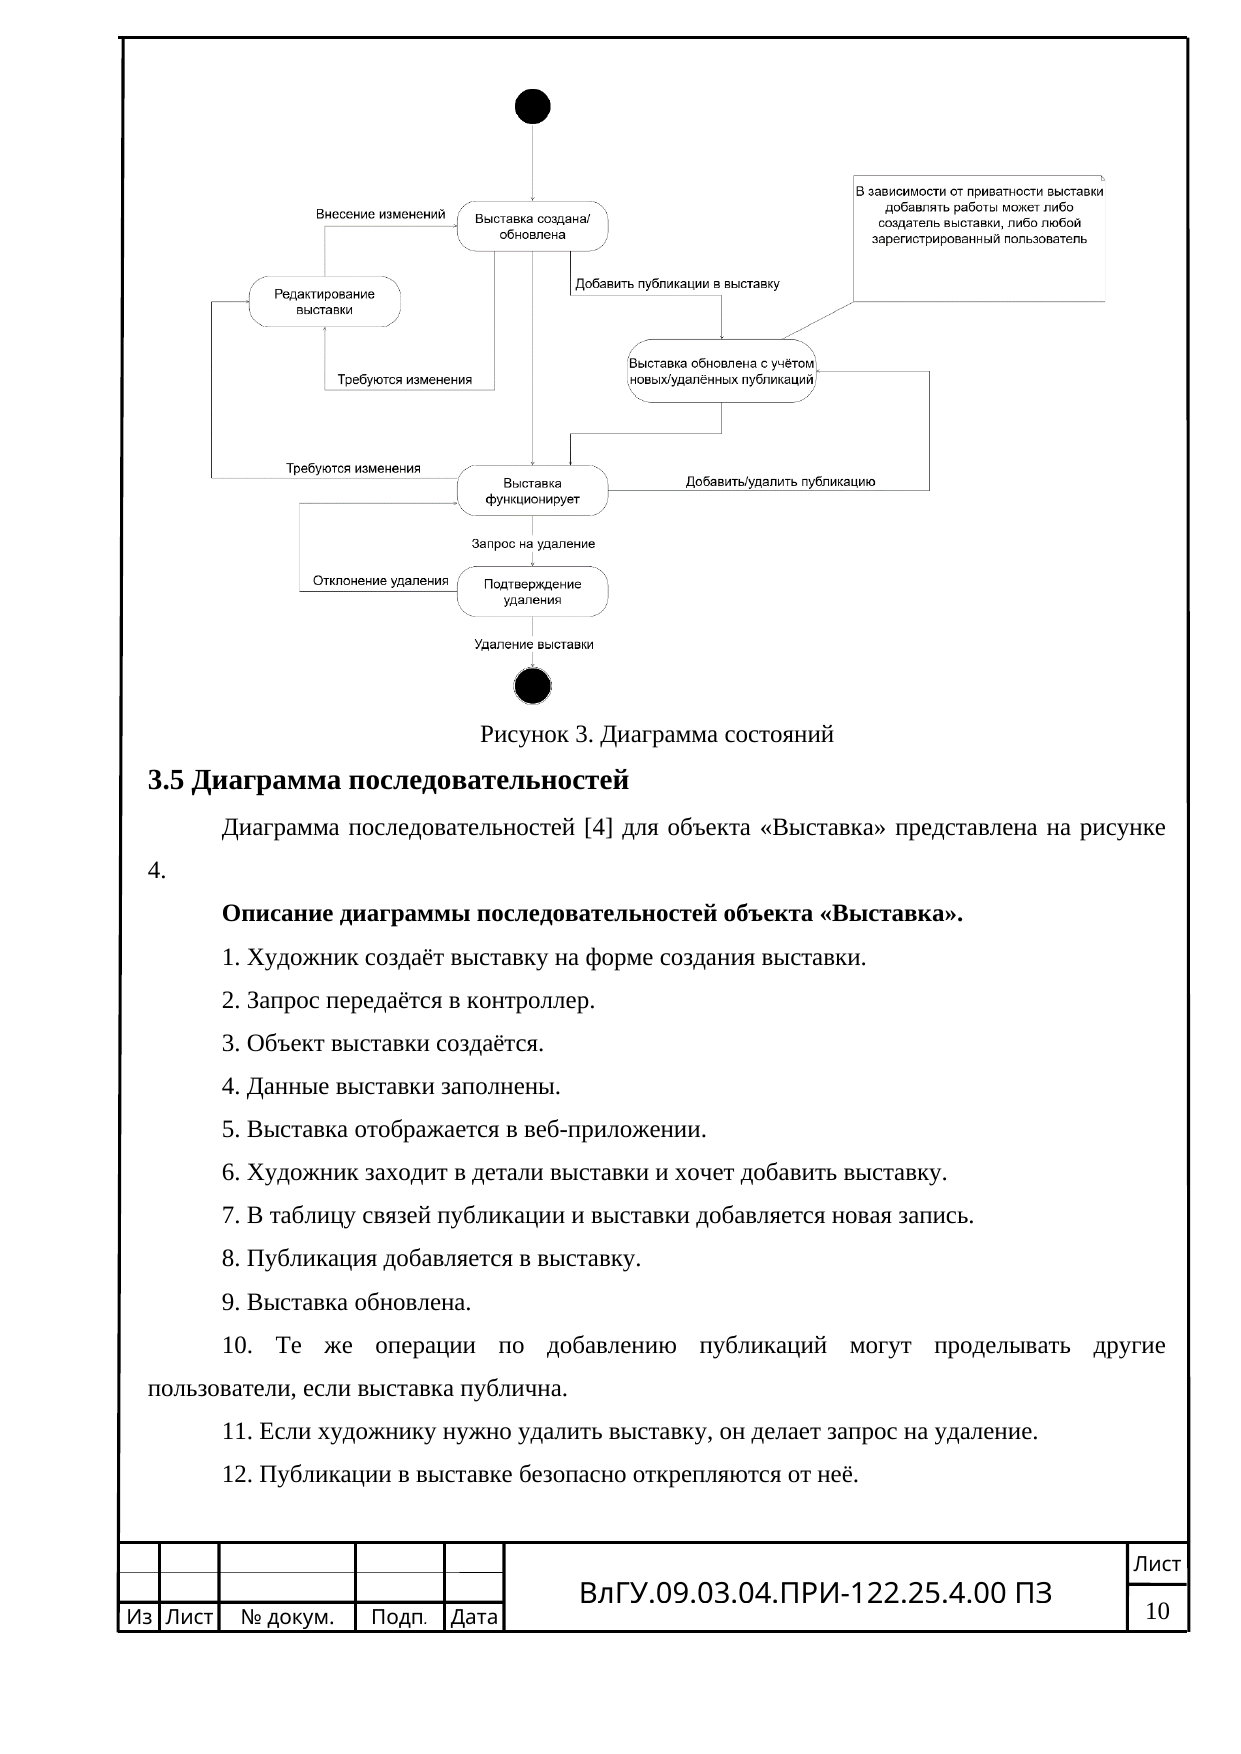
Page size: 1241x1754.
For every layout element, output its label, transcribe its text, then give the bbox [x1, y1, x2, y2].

text 9. Выставка обновлена. [148, 1287, 1167, 1315]
text 11. Если художнику нужно удалить выставку, он делает запрос на удаление. [148, 1416, 1167, 1445]
picture [208, 87, 1106, 705]
text Описание диаграммы последовательностей объекта «Выставка». [148, 898, 1167, 927]
text 1. Художник создаёт выставку на форме создания выставки. [222, 942, 1167, 970]
text Диаграмма последовательностей [4] для объекта «Выставка» представлена на рисунке 4. [148, 812, 1167, 884]
text 5. Выставка отображается в веб-приложении. [148, 1114, 1167, 1143]
text 2. Запрос передаётся в контроллер. [222, 985, 1167, 1013]
text Рисунок 3. Диаграмма состояний [133, 719, 1181, 748]
text 8. Публикация добавляется в выставку. [148, 1243, 1167, 1272]
text 7. В таблицу связей публикации и выставки добавляется новая запись. [148, 1200, 1167, 1229]
subtitle 3.5 Диаграмма последовательностей [148, 762, 1164, 796]
text 6. Художник заходит в детали выставки и хочет добавить выставку. [148, 1157, 1167, 1186]
text 12. Публикации в выставке безопасно открепляются от неё. [148, 1459, 1167, 1488]
text 10. Те же операции по добавлению публикаций могут проделывать другие пользователи, если выставка публична. [148, 1330, 1167, 1402]
text 3. Объект выставки создаётся. [148, 1028, 1167, 1057]
text 4. Данные выставки заполнены. [148, 1071, 1167, 1100]
